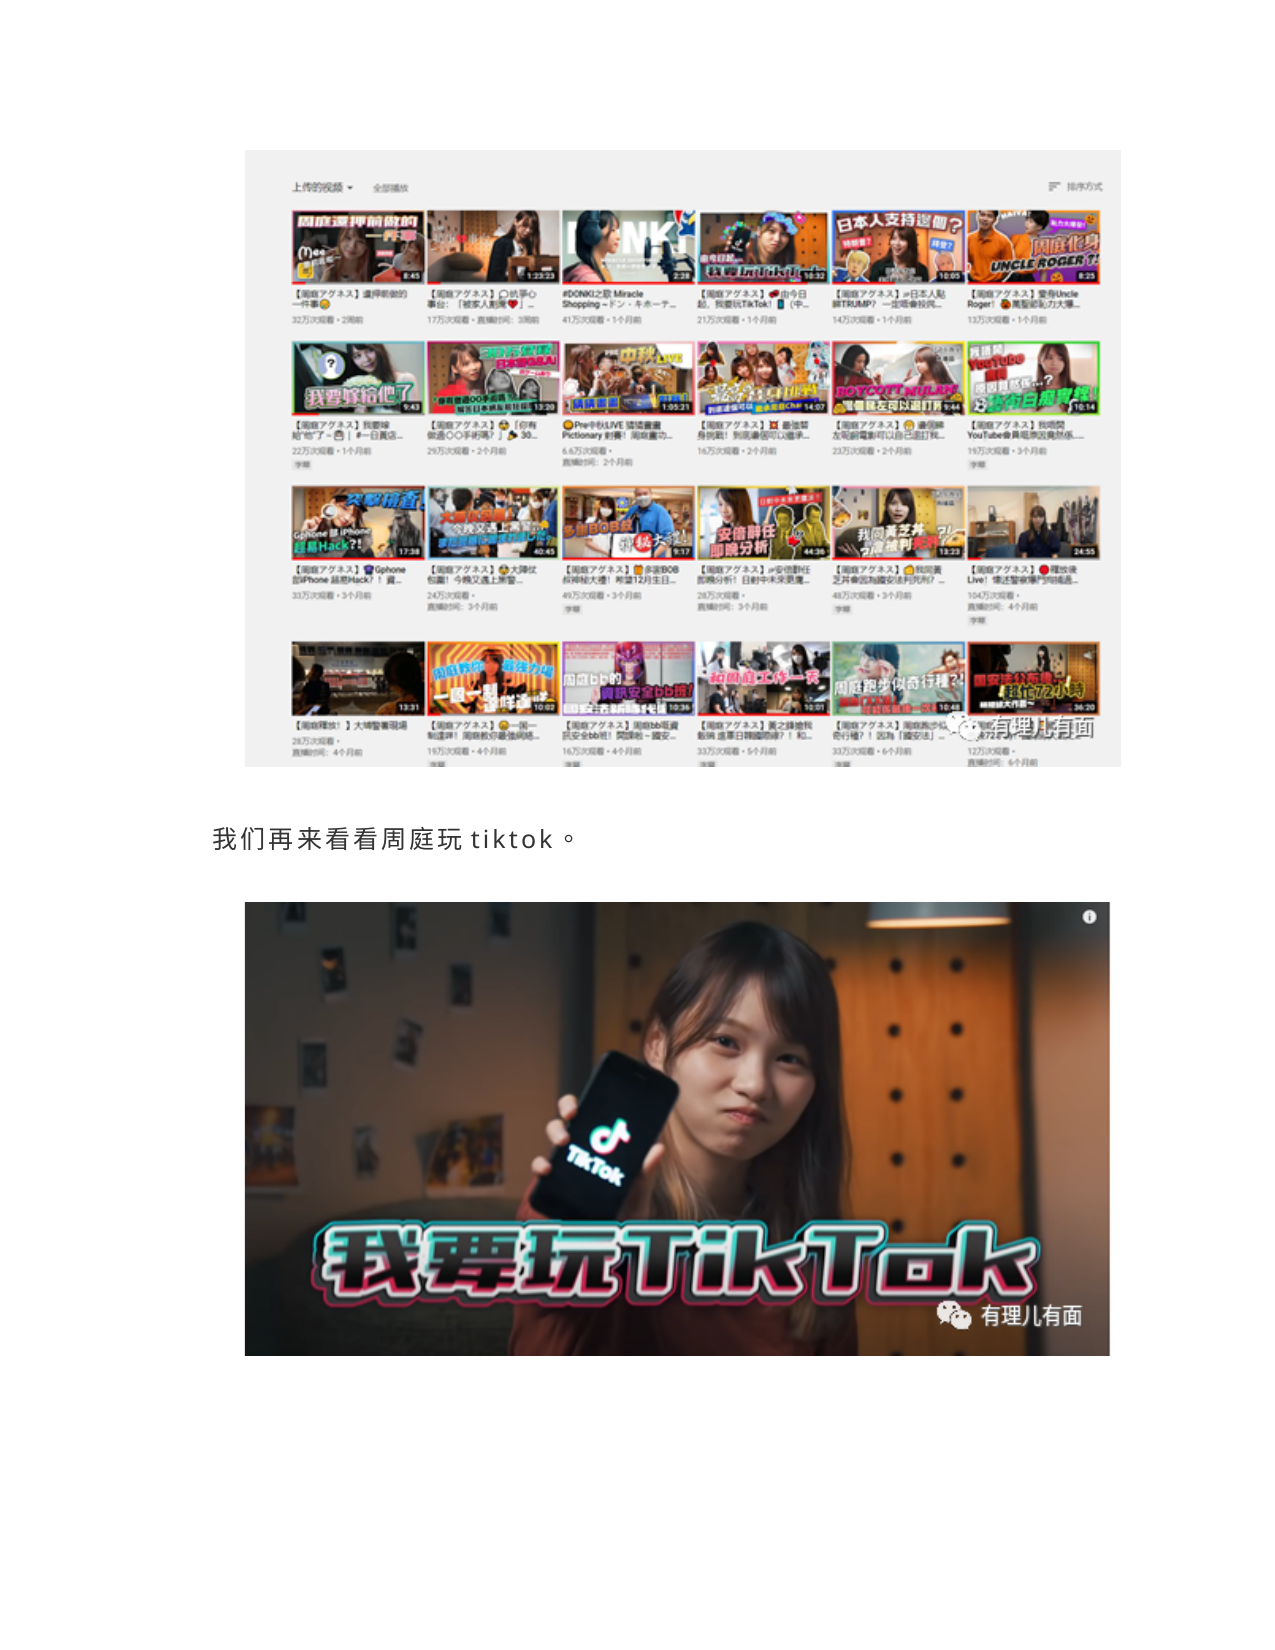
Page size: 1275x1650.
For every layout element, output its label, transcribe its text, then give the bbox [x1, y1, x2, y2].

text 我们再来看看周庭玩tiktok。 [212, 809, 1062, 856]
picture [244, 150, 1122, 767]
picture [244, 902, 1111, 1356]
